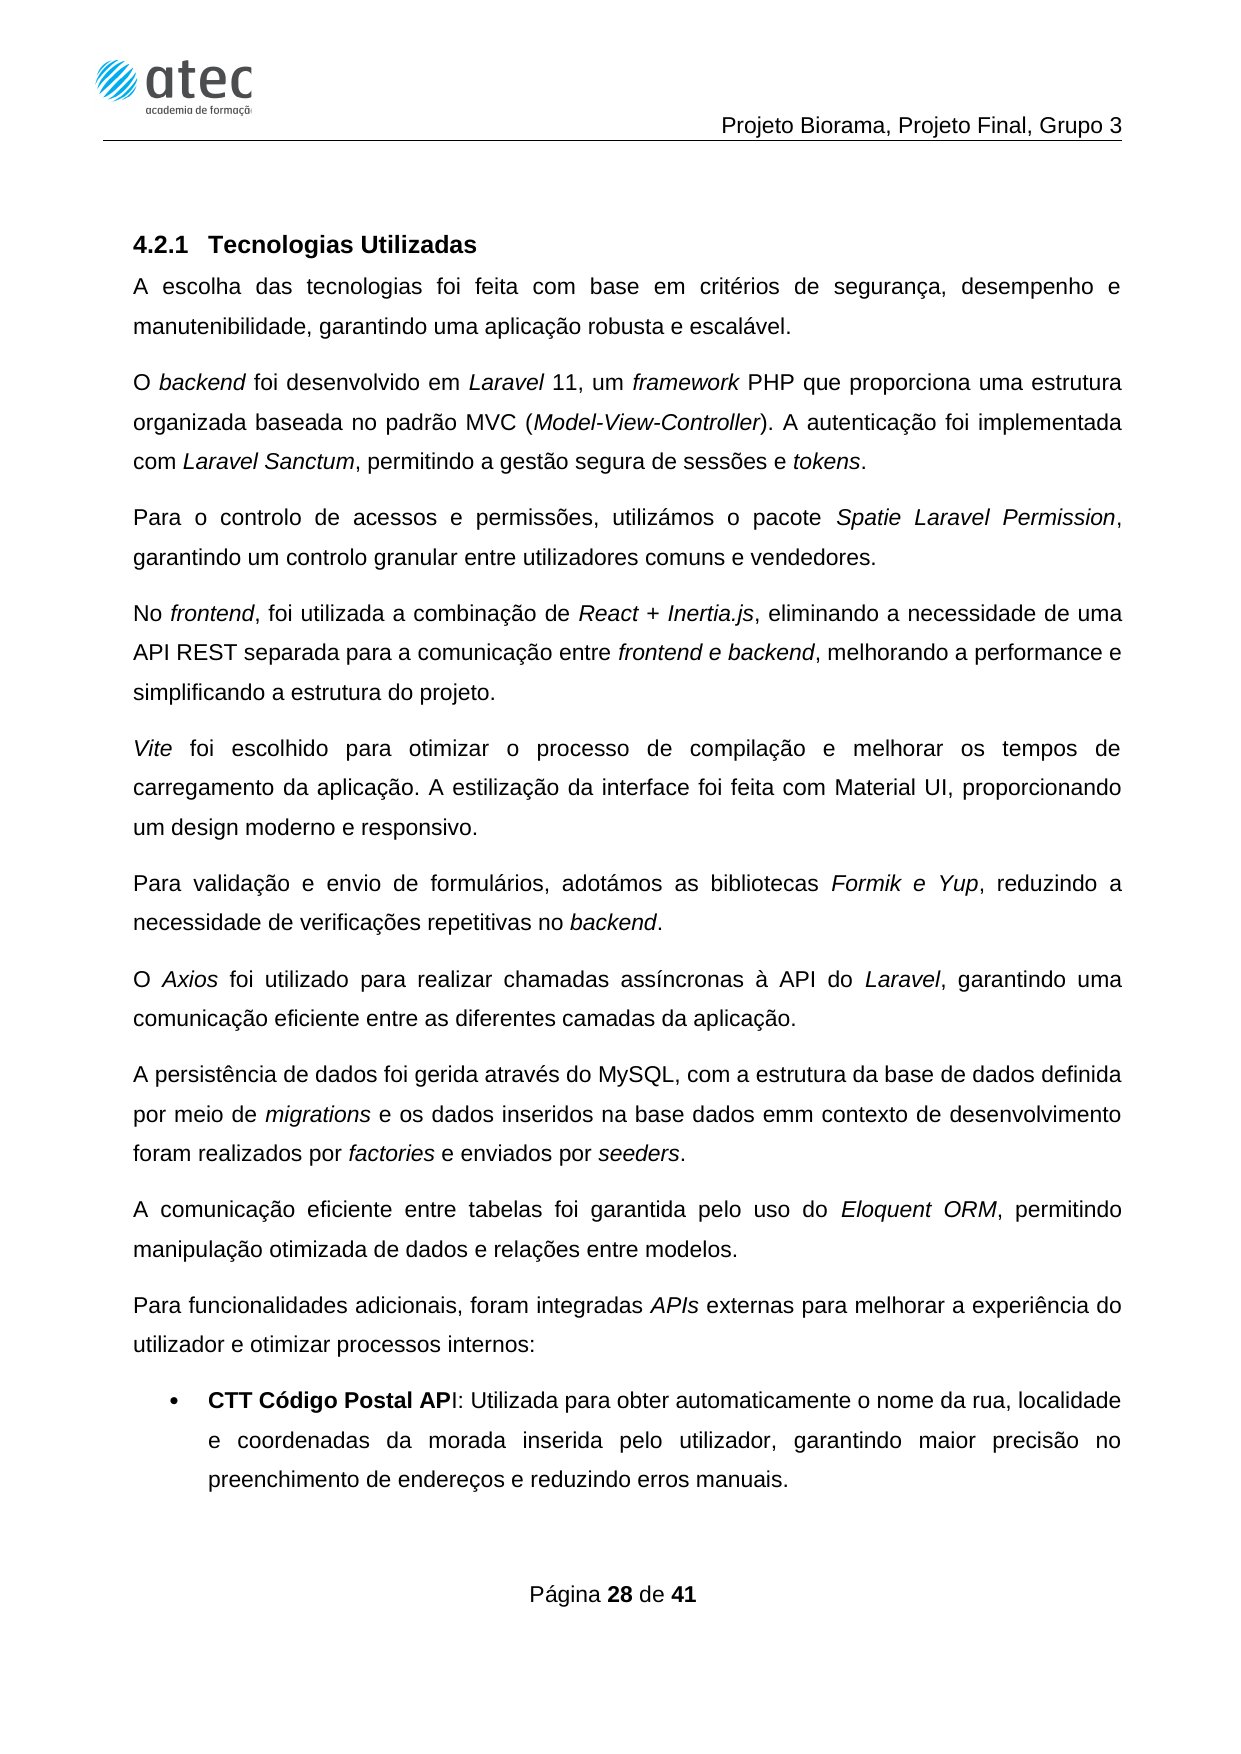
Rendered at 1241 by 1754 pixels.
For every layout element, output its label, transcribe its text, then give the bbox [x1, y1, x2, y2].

text A escolha das tecnologias foi feita com base em critérios de segurança, desempenho e manutenibilidade, garantindo uma aplicação robusta e escalável. [133, 273, 1122, 339]
text A persistência de dados foi gerida através do MySQL, com a estrutura da base de dados definida por meio de migrations e os dados inseridos na base dados emm contexto de desenvolvimento foram realizados por factories e enviados por seeders. [133, 1061, 1122, 1166]
list CTT Código Postal API: Utilizada para obter automaticamente o nome da rua, localidade e coordenadas da morada inserida pelo utilizador, garantindo maior precisão no preenchimento de endereços e reduzindo erros manuais. [170, 1387, 1122, 1493]
text Para funcionalidades adicionais, foram integradas APIs externas para melhorar a experiência do utilizador e otimizar processos internos: [133, 1292, 1122, 1358]
text A comunicação eficiente entre tabelas foi garantida pelo uso do Eloquent ORM, permitindo manipulação otimizada de dados e relações entre modelos. [133, 1196, 1122, 1262]
text Para validação e envio de formulários, adotámos as bibliotecas Formik e Yup, reduzindo a necessidade de verificações repetitivas no backend. [133, 870, 1122, 936]
picture [103, 66, 112, 75]
text Vite foi escolhido para otimizar o processo de compilação e melhorar os tempos de carregamento da aplicação. A estilização da interface foi feita com Material UI, proporcionando um design moderno e responsivo. [133, 735, 1122, 840]
subtitle Tecnologias Utilizadas [133, 230, 1122, 259]
picture [95, 60, 252, 116]
text No frontend, foi utilizada a combinação de React + Inertia.js, eliminando a necessidade de uma API REST separada para a comunicação entre frontend e backend, melhorando a performance e simplificando a estrutura do projeto. [133, 600, 1122, 705]
text O Axios foi utilizado para realizar chamadas assíncronas à API do Laravel, garantindo uma comunicação eficiente entre as diferentes camadas da aplicação. [133, 966, 1122, 1031]
text Para o controlo de acessos e permissões, utilizámos o pacote Spatie Laravel Permission, garantindo um controlo granular entre utilizadores comuns e vendedores. [133, 504, 1122, 570]
text O backend foi desenvolvido em Laravel 11, um framework PHP que proporciona uma estrutura organizada baseada no padrão MVC (Model-View-Controller). A autenticação foi implementada com Laravel Sanctum, permitindo a gestão segura de sessões e tokens. [133, 369, 1122, 474]
